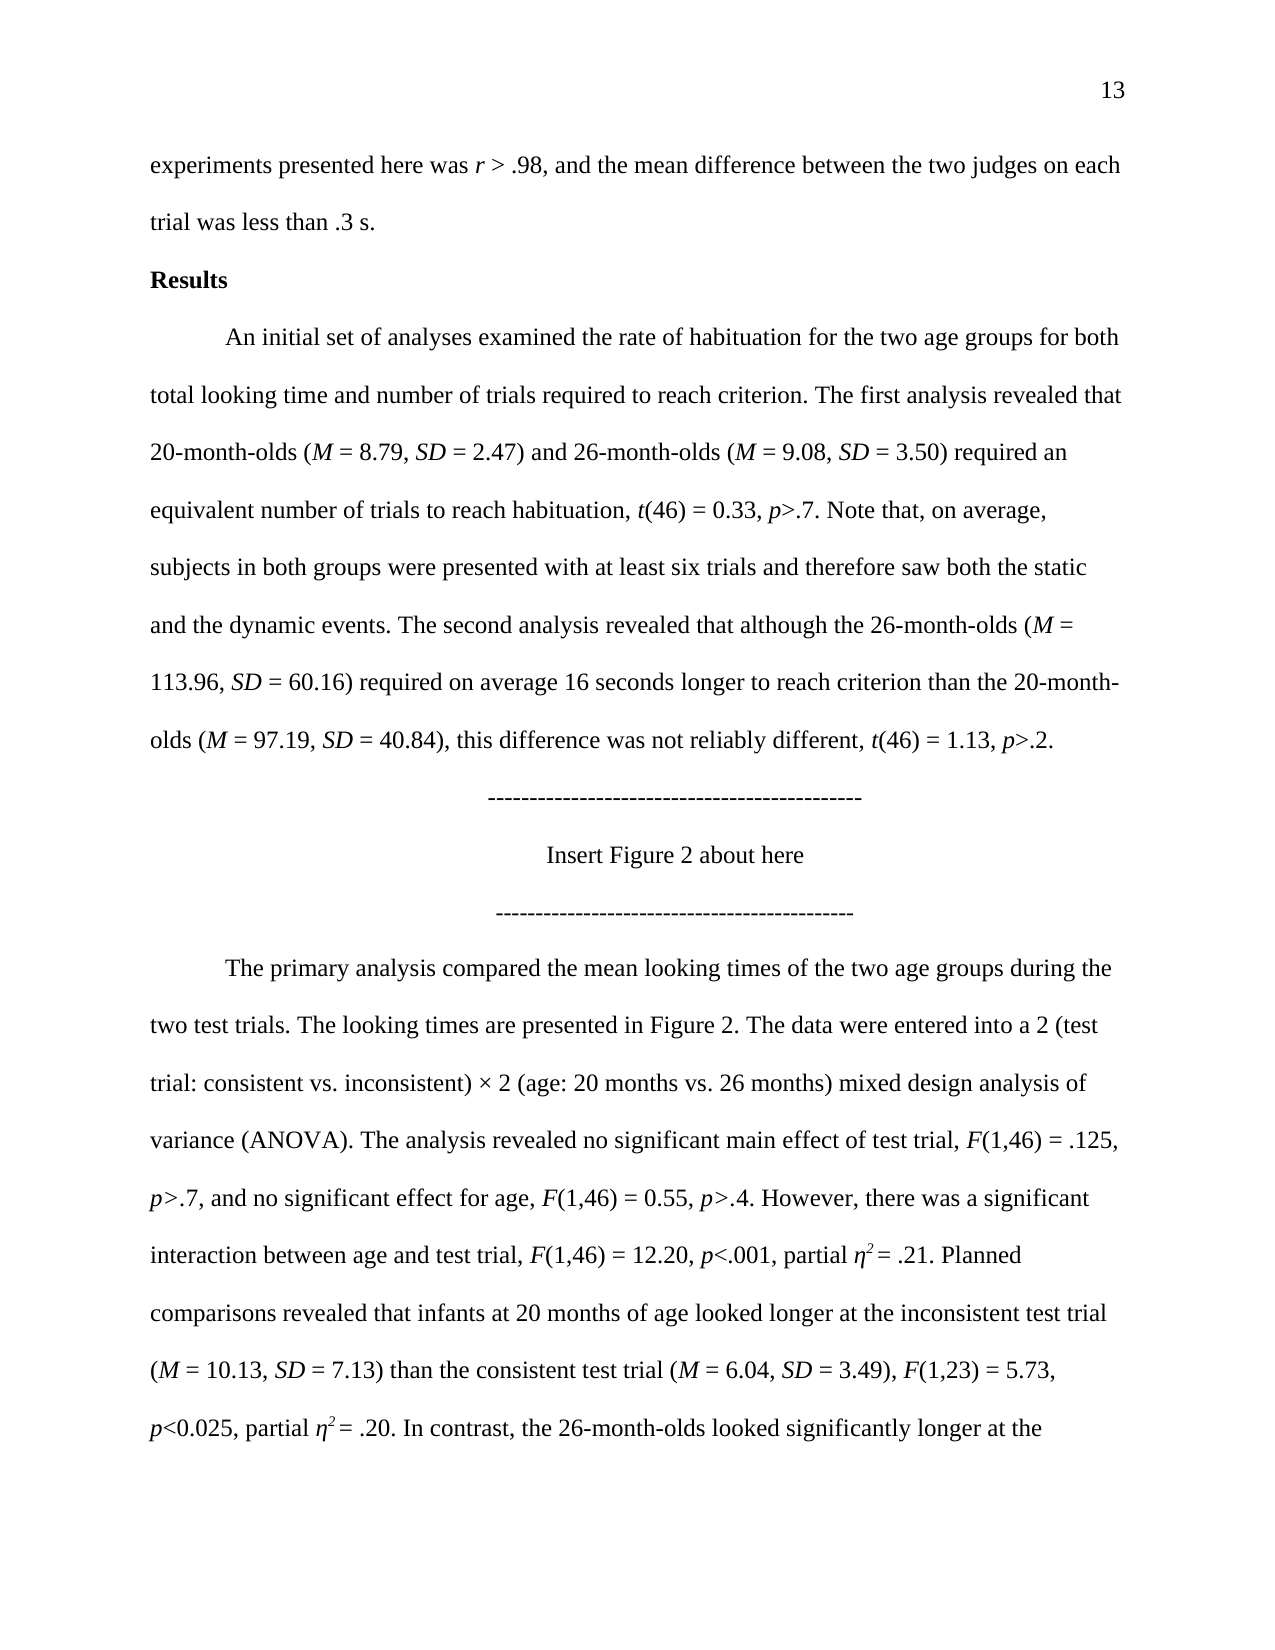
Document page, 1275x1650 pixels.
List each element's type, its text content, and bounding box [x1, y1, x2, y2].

text --------------------------------------------- [150, 897, 1125, 925]
text Results [150, 265, 1125, 294]
text Insert Figure 2 about here [150, 840, 1125, 869]
text An initial set of analyses examined the rate of habituation for the two age groups for both total looking time and number of trials required to reach criterion. The first analysis revealed that 20-month-olds (M = 8.79, SD = 2.47) and 26-month-olds (M = 9.08, SD = 3.50) required an equivalent number of trials to reach habituation, t(46) = 0.33, p>.7. Note that, on average, subjects in both groups were presented with at least six trials and therefore saw both the static and the dynamic events. The second analysis revealed that although the 26-month-olds (M = 113.96, SD = 60.16) required on average 16 seconds longer to reach criterion than the 20-month-olds (M = 97.19, SD = 40.84), this difference was not reliably different, t(46) = 1.13, p>.2. [150, 322, 1125, 754]
text --------------------------------------------- [150, 782, 1125, 811]
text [150, 953, 1125, 1441]
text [150, 150, 1125, 236]
